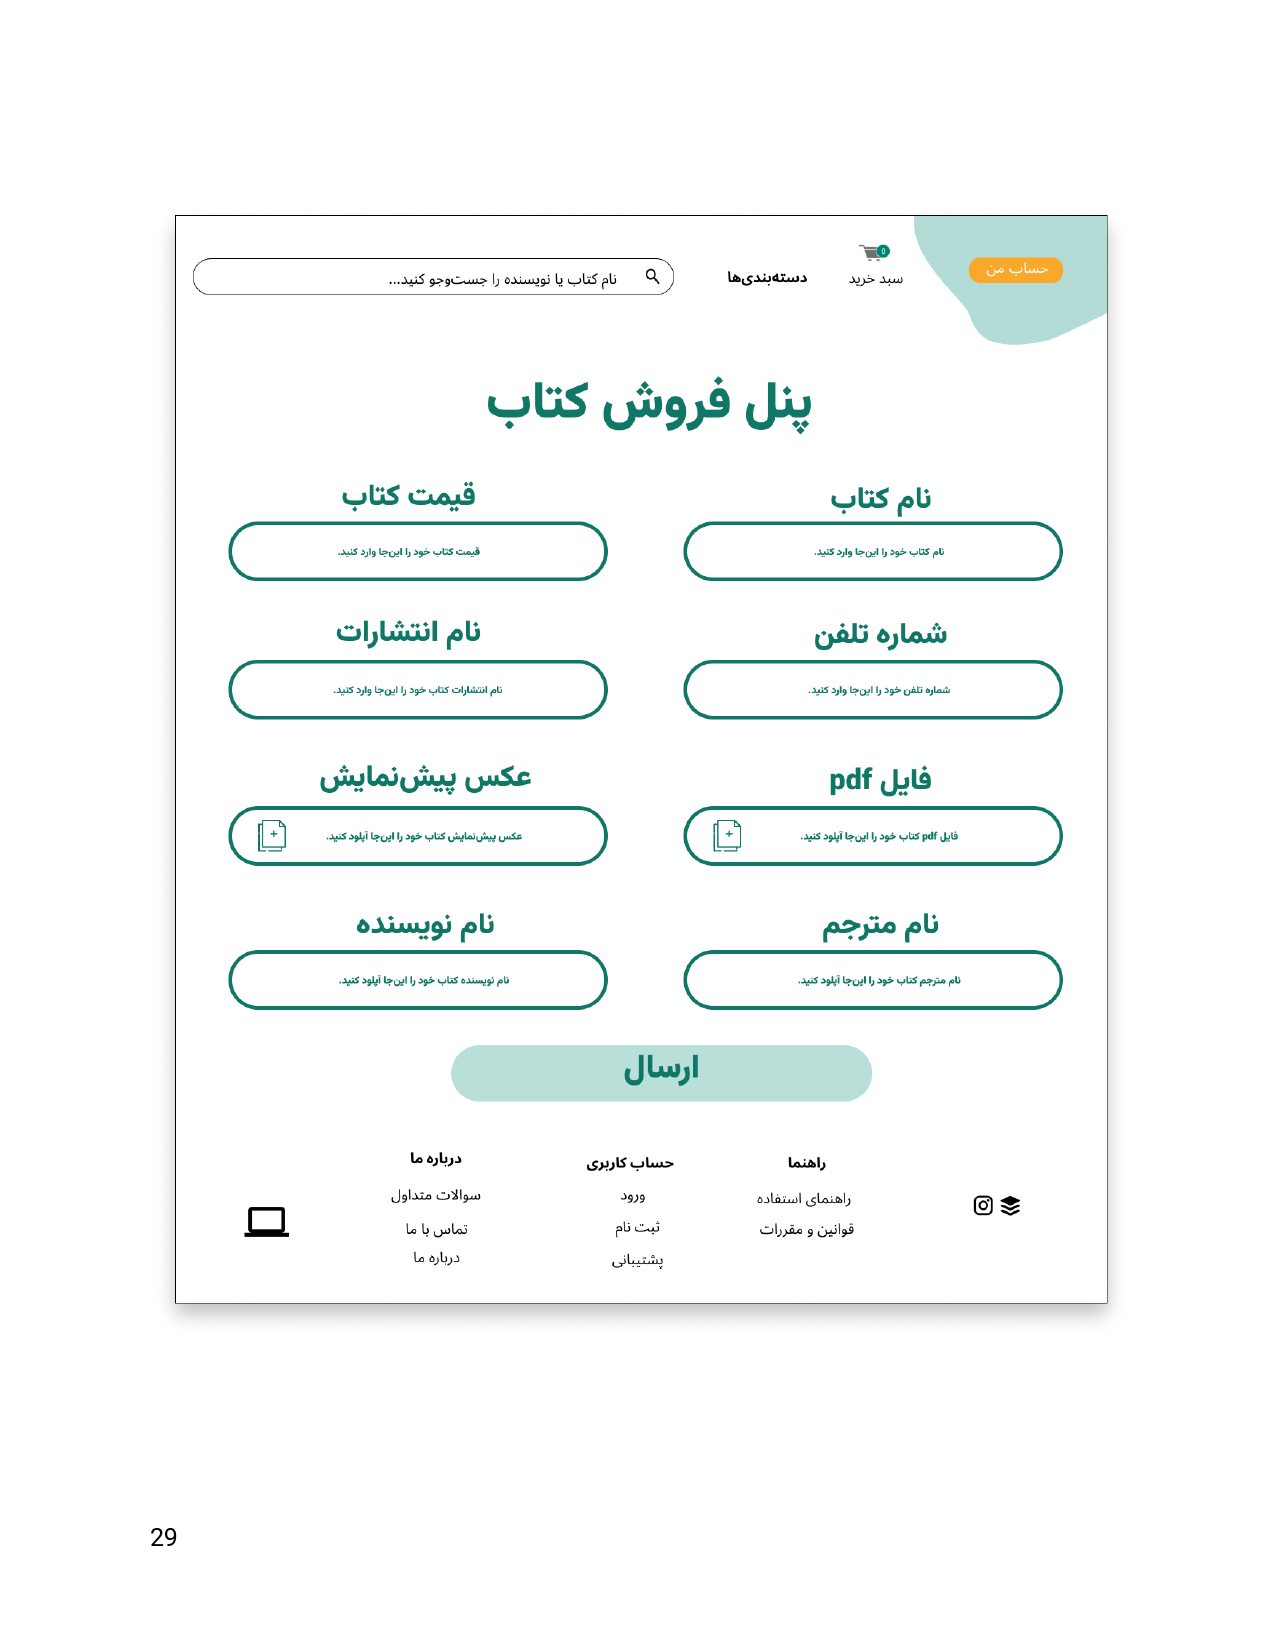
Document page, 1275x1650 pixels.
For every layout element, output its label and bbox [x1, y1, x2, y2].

picture [153, 204, 1129, 1336]
